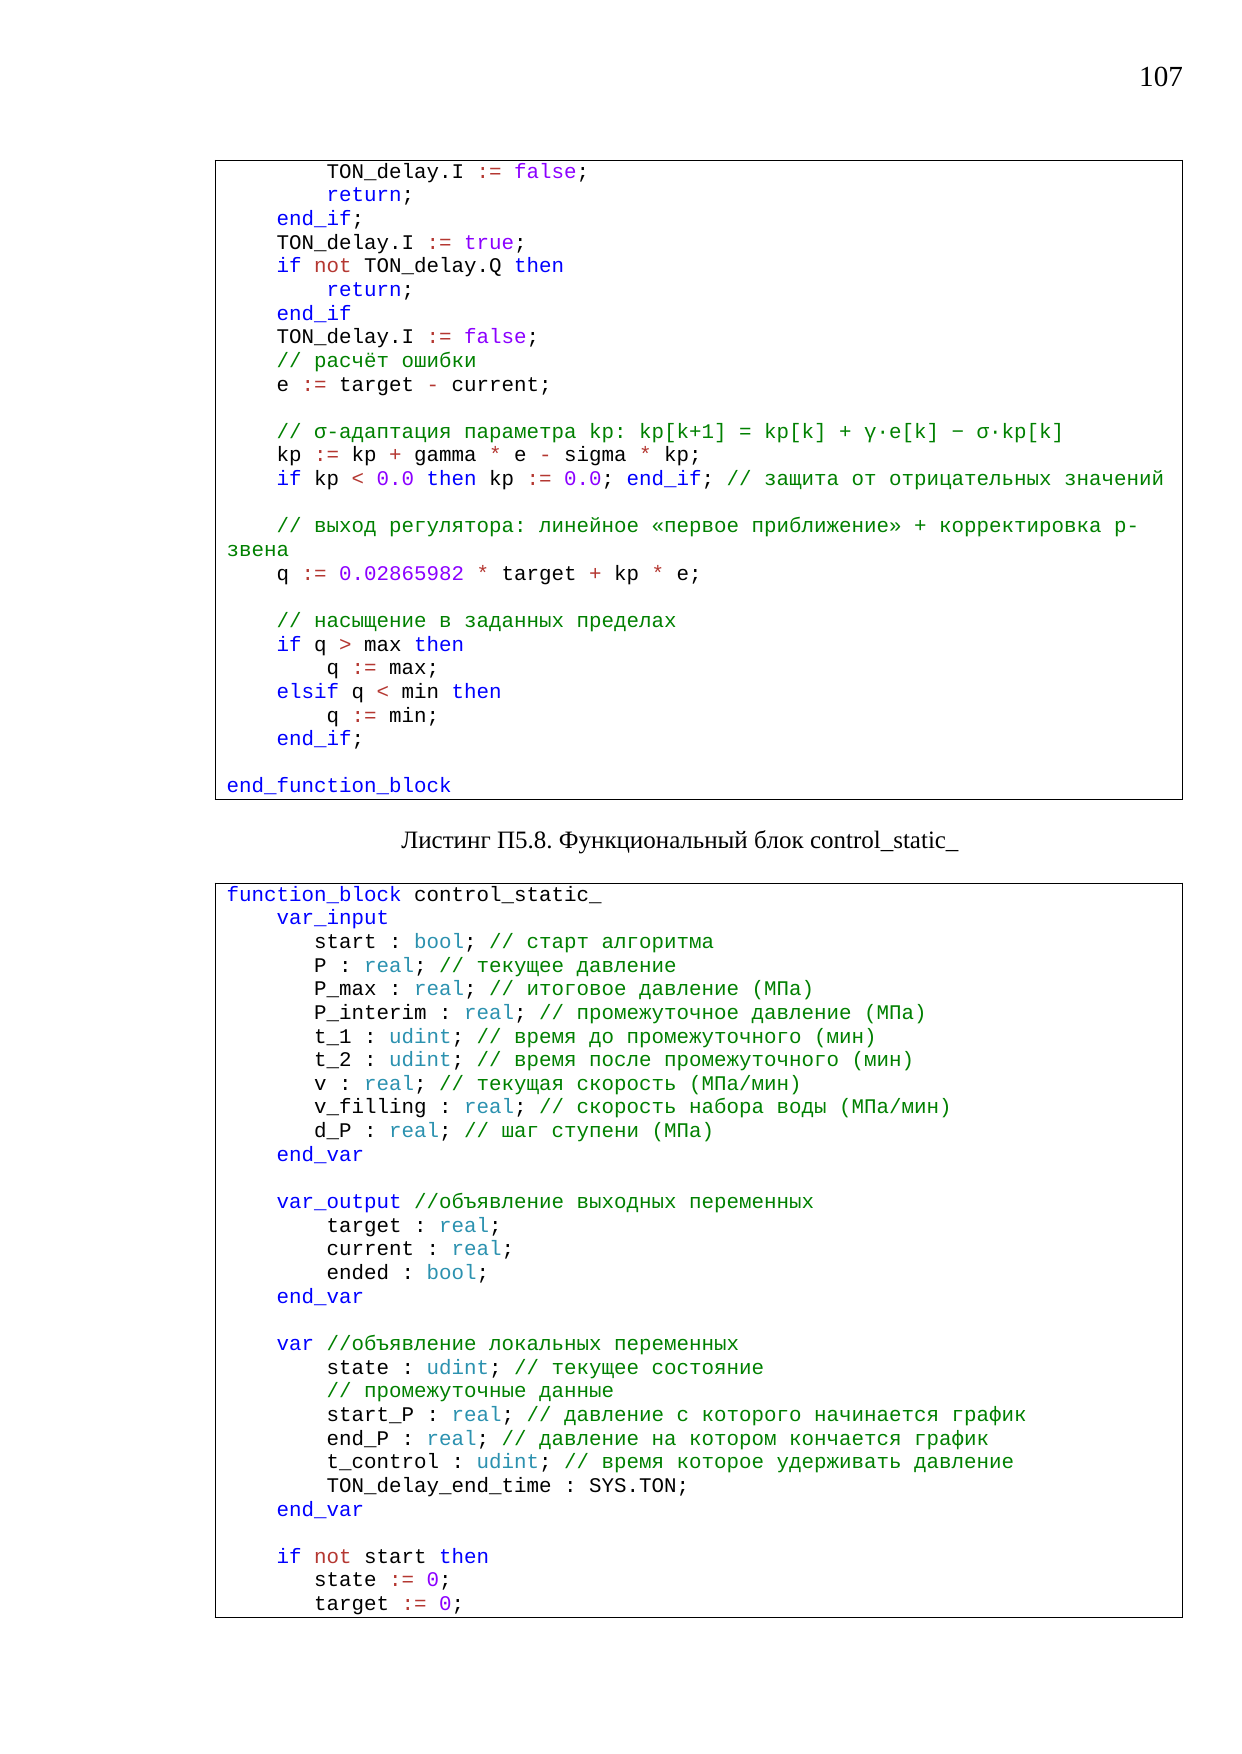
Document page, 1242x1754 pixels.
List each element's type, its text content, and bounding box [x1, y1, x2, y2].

text Листинг П5.8. Функциональный блок control_static_ [177, 825, 1183, 854]
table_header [216, 884, 1182, 1617]
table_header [216, 161, 1182, 799]
